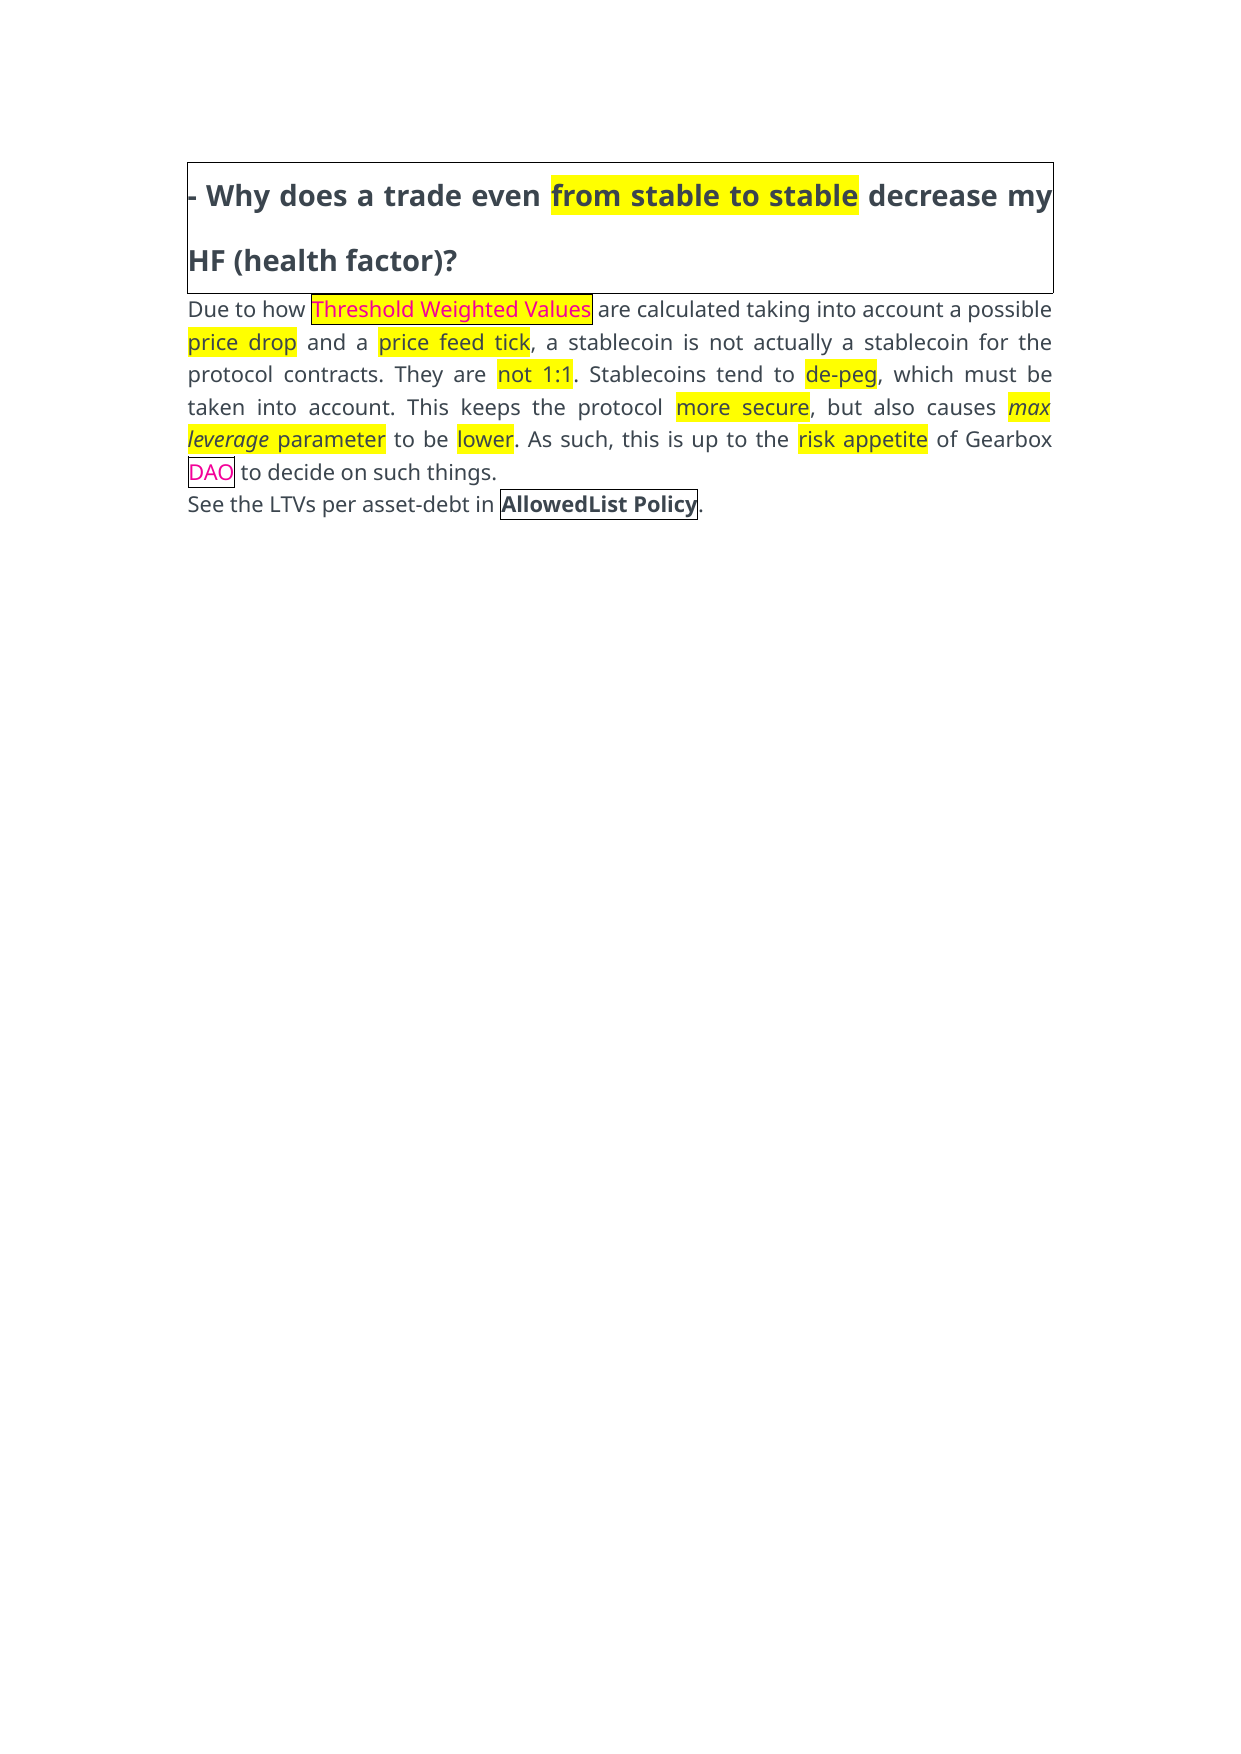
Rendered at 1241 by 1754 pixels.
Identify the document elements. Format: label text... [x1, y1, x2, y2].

subtitle - Why does a trade even from stable to stable decrease my HF (health factor)? [188, 163, 1053, 293]
text Due to how Threshold Weighted Values are calculated taking into account a possible price drop and a price feed tick, a stablecoin is not actually a stablecoin for the protocol contracts. They are not 1:1. Stablecoins tend to de-peg, which must be taken into account. This keeps the protocol more secure, but also causes max leverage parameter to be lower. As such, this is up to the risk appetite of Gearbox DAO to decide on such things. [187, 294, 1053, 488]
text See the LTVs per asset-debt in AllowedList Policy. [187, 488, 1053, 521]
